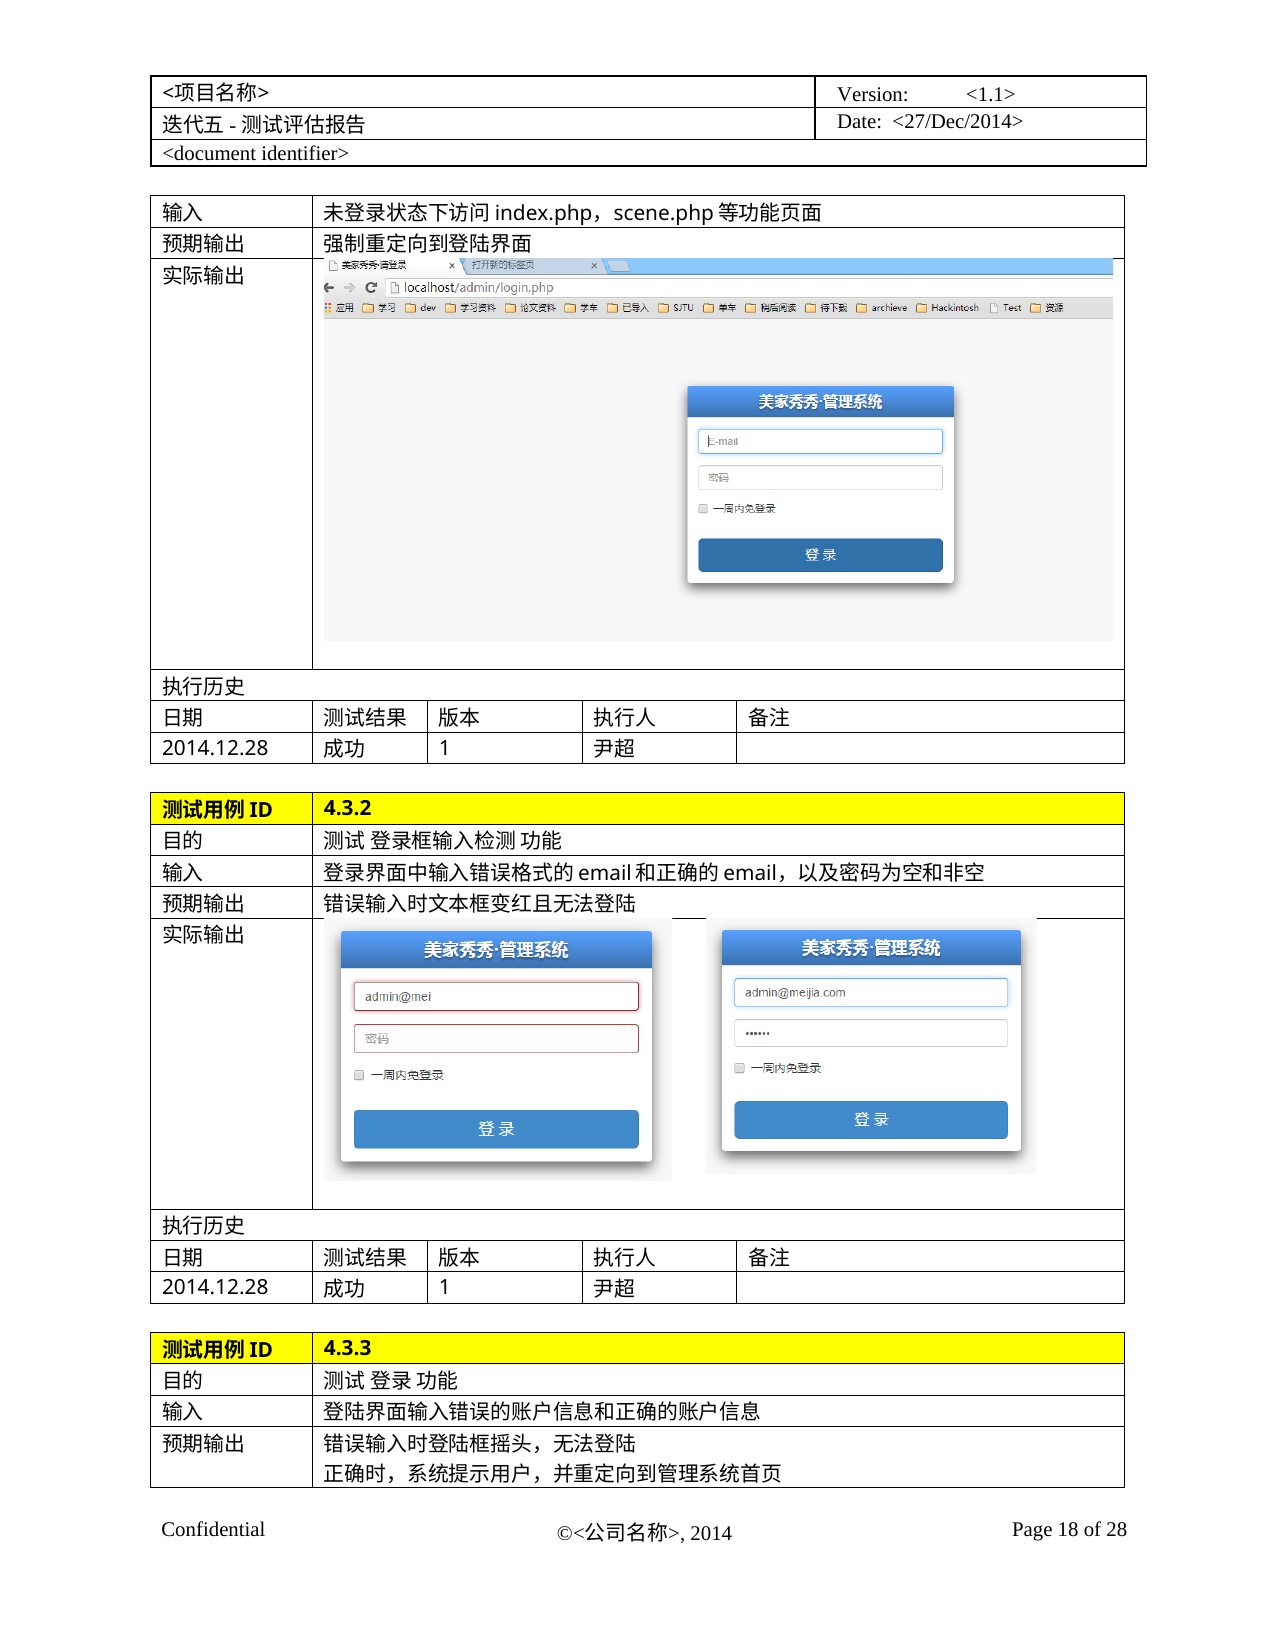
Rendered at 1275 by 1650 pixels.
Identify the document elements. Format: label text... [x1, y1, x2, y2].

table_cell 测试结果 [313, 1241, 427, 1271]
table_cell 错误输入时文本框变红且无法登陆 [313, 887, 1124, 917]
table_cell 强制重定向到登陆界面 [313, 228, 1124, 258]
table_cell 测试 登录框输入检测 功能 [313, 825, 1124, 855]
table_cell 预期输出 [151, 1427, 312, 1487]
table_cell 尹超 [583, 1272, 736, 1302]
table_cell 成功 [313, 1272, 427, 1302]
table_cell 测试 登录 功能 [313, 1364, 1124, 1394]
picture [323, 918, 673, 1181]
table_cell 备注 [737, 701, 1124, 732]
table_cell 输入 [151, 1396, 312, 1426]
table_cell 错误输入时登陆框摇头，无法登陆 正确时，系统提示用户，并重定向到管理系统首页 [313, 1427, 1124, 1487]
table_header 4.3.2 [313, 793, 1124, 824]
table_cell 成功 [313, 733, 427, 763]
table_cell 输入 [151, 196, 312, 227]
table_cell 1 [428, 1272, 582, 1302]
table_cell 2014.12.28 [151, 733, 312, 763]
table_cell 实际输出 [151, 259, 312, 669]
table_cell [313, 919, 1124, 1209]
table_cell 目的 [151, 1364, 312, 1394]
table_cell 实际输出 [151, 919, 312, 1209]
table_cell 执行人 [583, 1241, 736, 1271]
table_cell 2014.12.28 [151, 1272, 312, 1302]
table_cell 版本 [428, 701, 582, 732]
table_cell 登陆界面输入错误的账户信息和正确的账户信息 [313, 1396, 1124, 1426]
table_cell 执行历史 [151, 1210, 1124, 1240]
table_cell 预期输出 [151, 228, 312, 258]
table_header 4.3.3 [313, 1333, 1124, 1363]
picture [323, 258, 1114, 641]
table_cell 预期输出 [151, 887, 312, 917]
table_header 测试用例ID [151, 1333, 312, 1363]
table_header 测试用例ID [151, 793, 312, 824]
table_cell [737, 733, 1124, 763]
picture [706, 918, 1037, 1174]
table_cell [313, 259, 1124, 669]
table_cell 版本 [428, 1241, 582, 1271]
table_cell 日期 [151, 1241, 312, 1271]
table_cell 目的 [151, 825, 312, 855]
table_cell 日期 [151, 701, 312, 732]
table_cell 执行人 [583, 701, 736, 732]
table_cell 备注 [737, 1241, 1124, 1271]
table_cell 登录界面中输入错误格式的email和正确的email，以及密码为空和非空 [313, 856, 1124, 886]
table_cell 尹超 [583, 733, 736, 763]
table_cell 未登录状态下访问index.php，scene.php等功能页面 [313, 196, 1124, 227]
table_cell [737, 1272, 1124, 1302]
table_cell 1 [428, 733, 582, 763]
table_cell 测试结果 [313, 701, 427, 732]
table_cell 输入 [151, 856, 312, 886]
table_cell 执行历史 [151, 670, 1124, 700]
